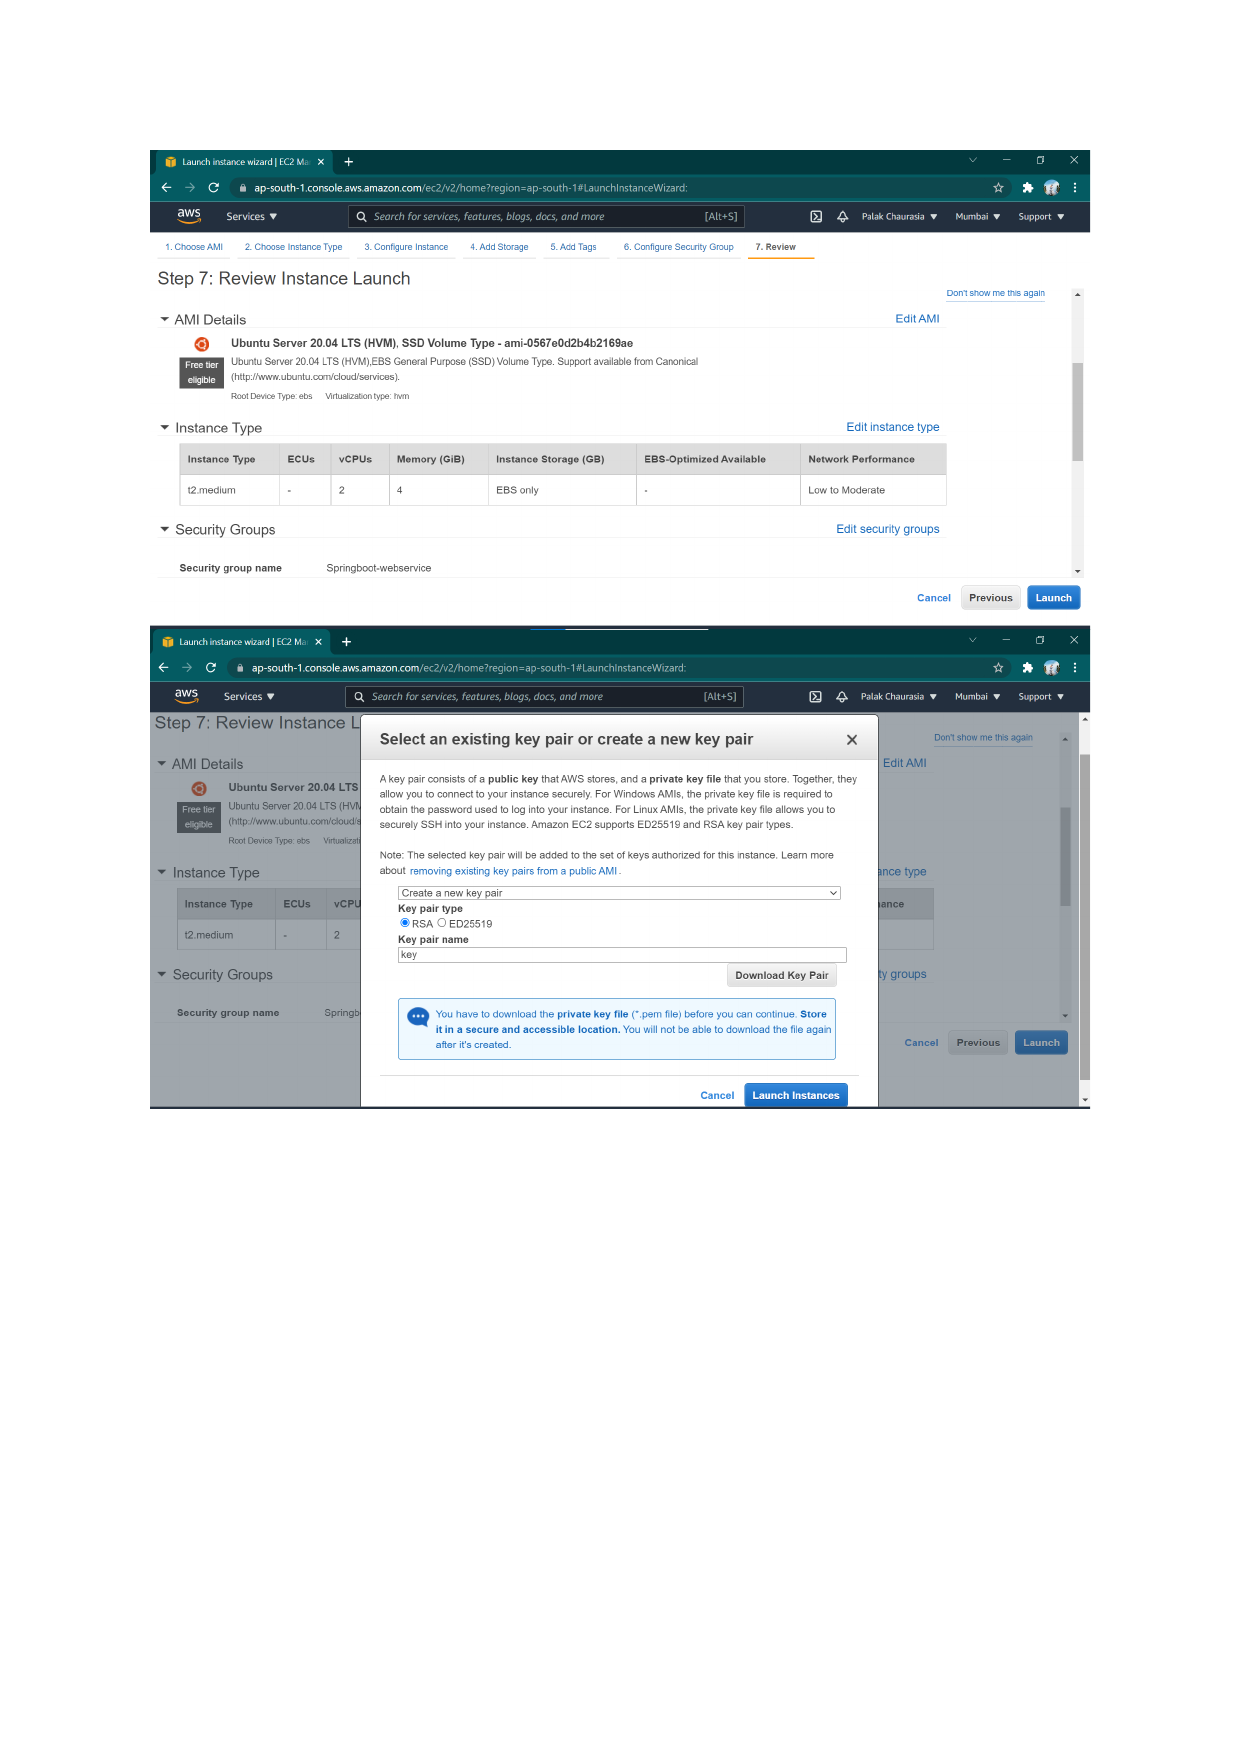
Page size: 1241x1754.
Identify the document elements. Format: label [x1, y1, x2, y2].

picture [150, 150, 1091, 1109]
